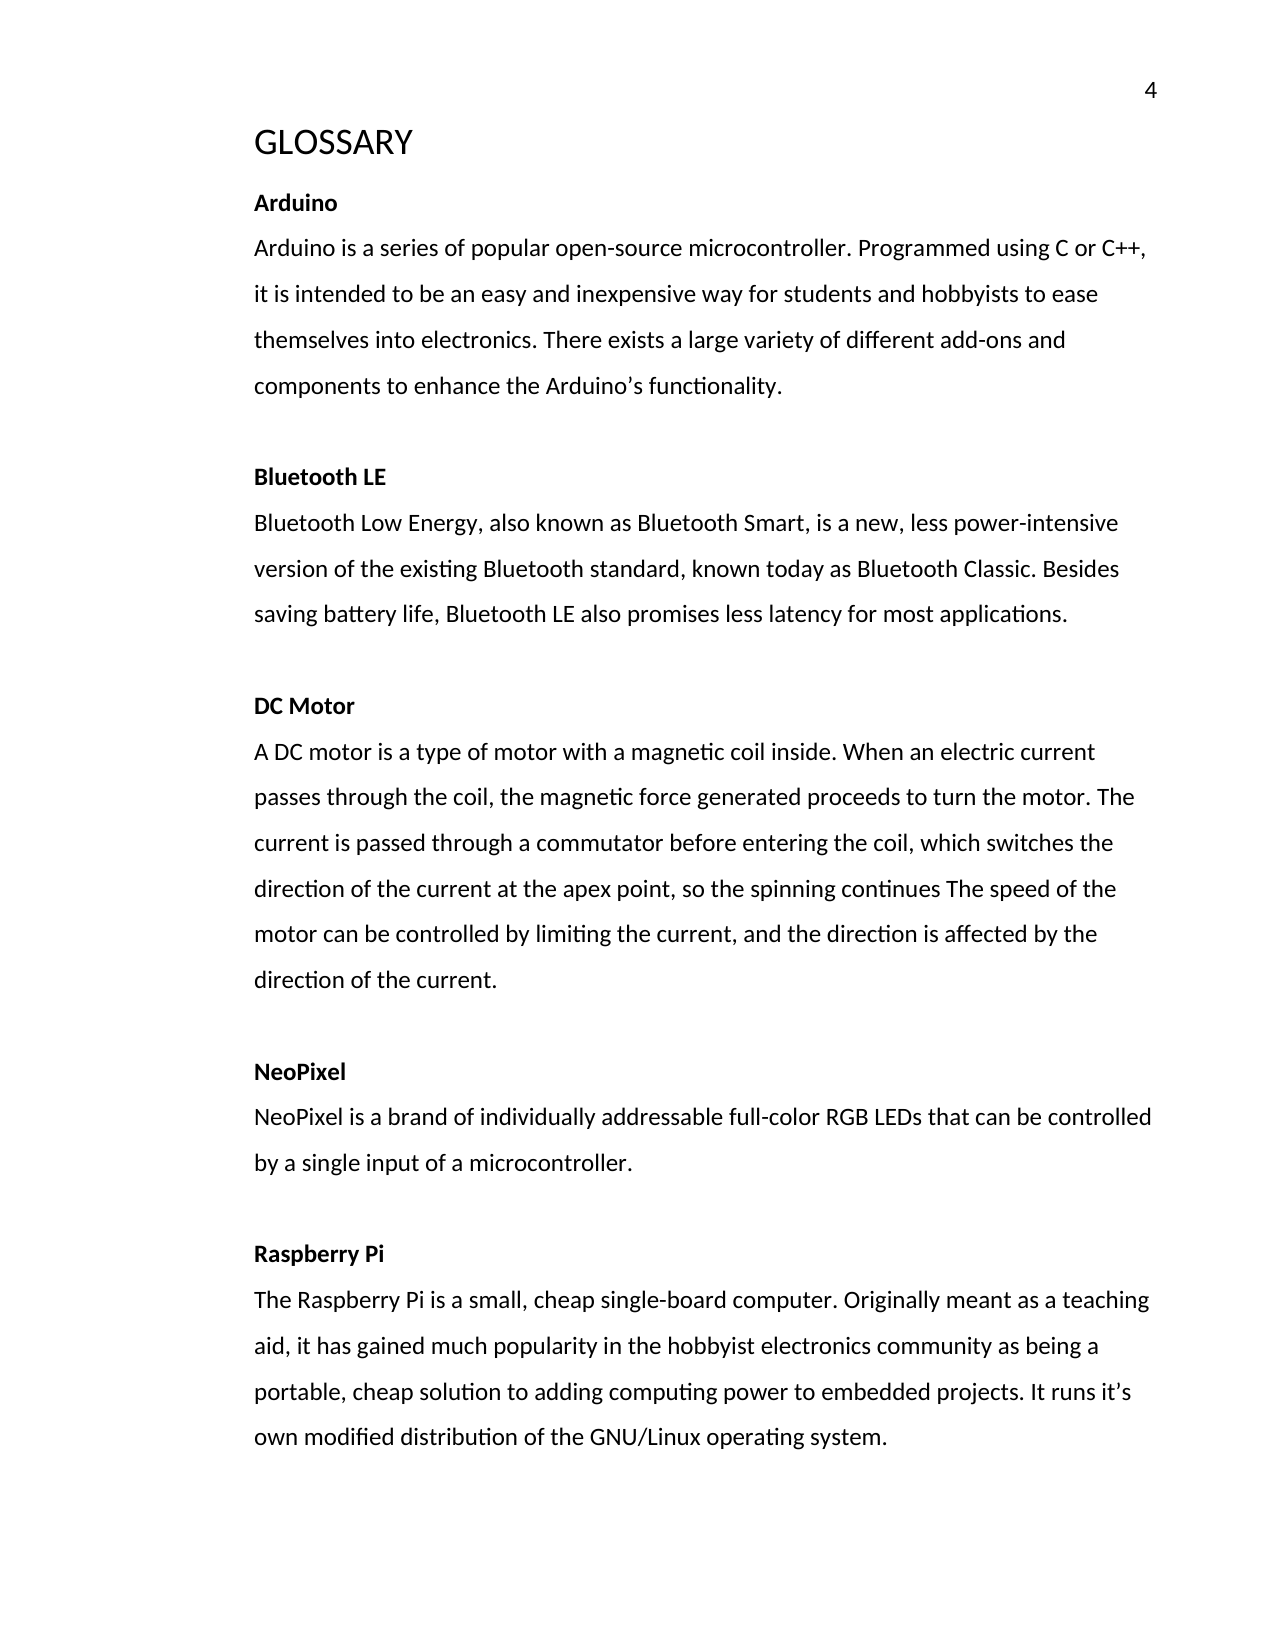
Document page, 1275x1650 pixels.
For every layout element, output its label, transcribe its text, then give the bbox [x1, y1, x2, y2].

subtitle Glossary [254, 118, 1157, 164]
text A DC motor is a type of motor with a magnetic coil inside. When an electric current passes through the coil, the magnetic force generated proceeds to turn the motor. The current is passed through a commutator before entering the coil, which switches the direction of the current at the apex point, so the spinning continues The speed of the motor can be controlled by limiting the current, and the direction is affected by the direction of the current. [254, 736, 1157, 995]
text Raspberry Pi [254, 1239, 1157, 1269]
text Arduino [254, 187, 1157, 217]
text NeoPixel is a brand of individually addressable full-color RGB LEDs that can be controlled by a single input of a microcontroller. [254, 1101, 1157, 1178]
text Arduino is a series of popular open-source microcontroller. Programmed using C or C++, it is intended to be an easy and inexpensive way for students and hobbyists to ease themselves into electronics. There exists a large variety of different add-ons and components to enhance the Arduino’s functionality. [254, 233, 1157, 400]
text Bluetooth LE [254, 461, 1157, 492]
text NeoPixel [254, 1056, 1157, 1086]
text Bluetooth Low Energy, also known as Bluetooth Smart, is a new, less power-intensive version of the existing Bluetooth standard, known today as Bluetooth Classic. Besides saving battery life, Bluetooth LE also promises less latency for most applications. [254, 507, 1157, 629]
text DC Motor [254, 690, 1157, 720]
text The Raspberry Pi is a small, cheap single-board computer. Originally meant as a teaching aid, it has gained much popularity in the hobbyist electronics community as being a portable, cheap solution to adding computing power to embedded projects. It runs it’s own modified distribution of the GNU/Linux operating system. [254, 1284, 1157, 1452]
